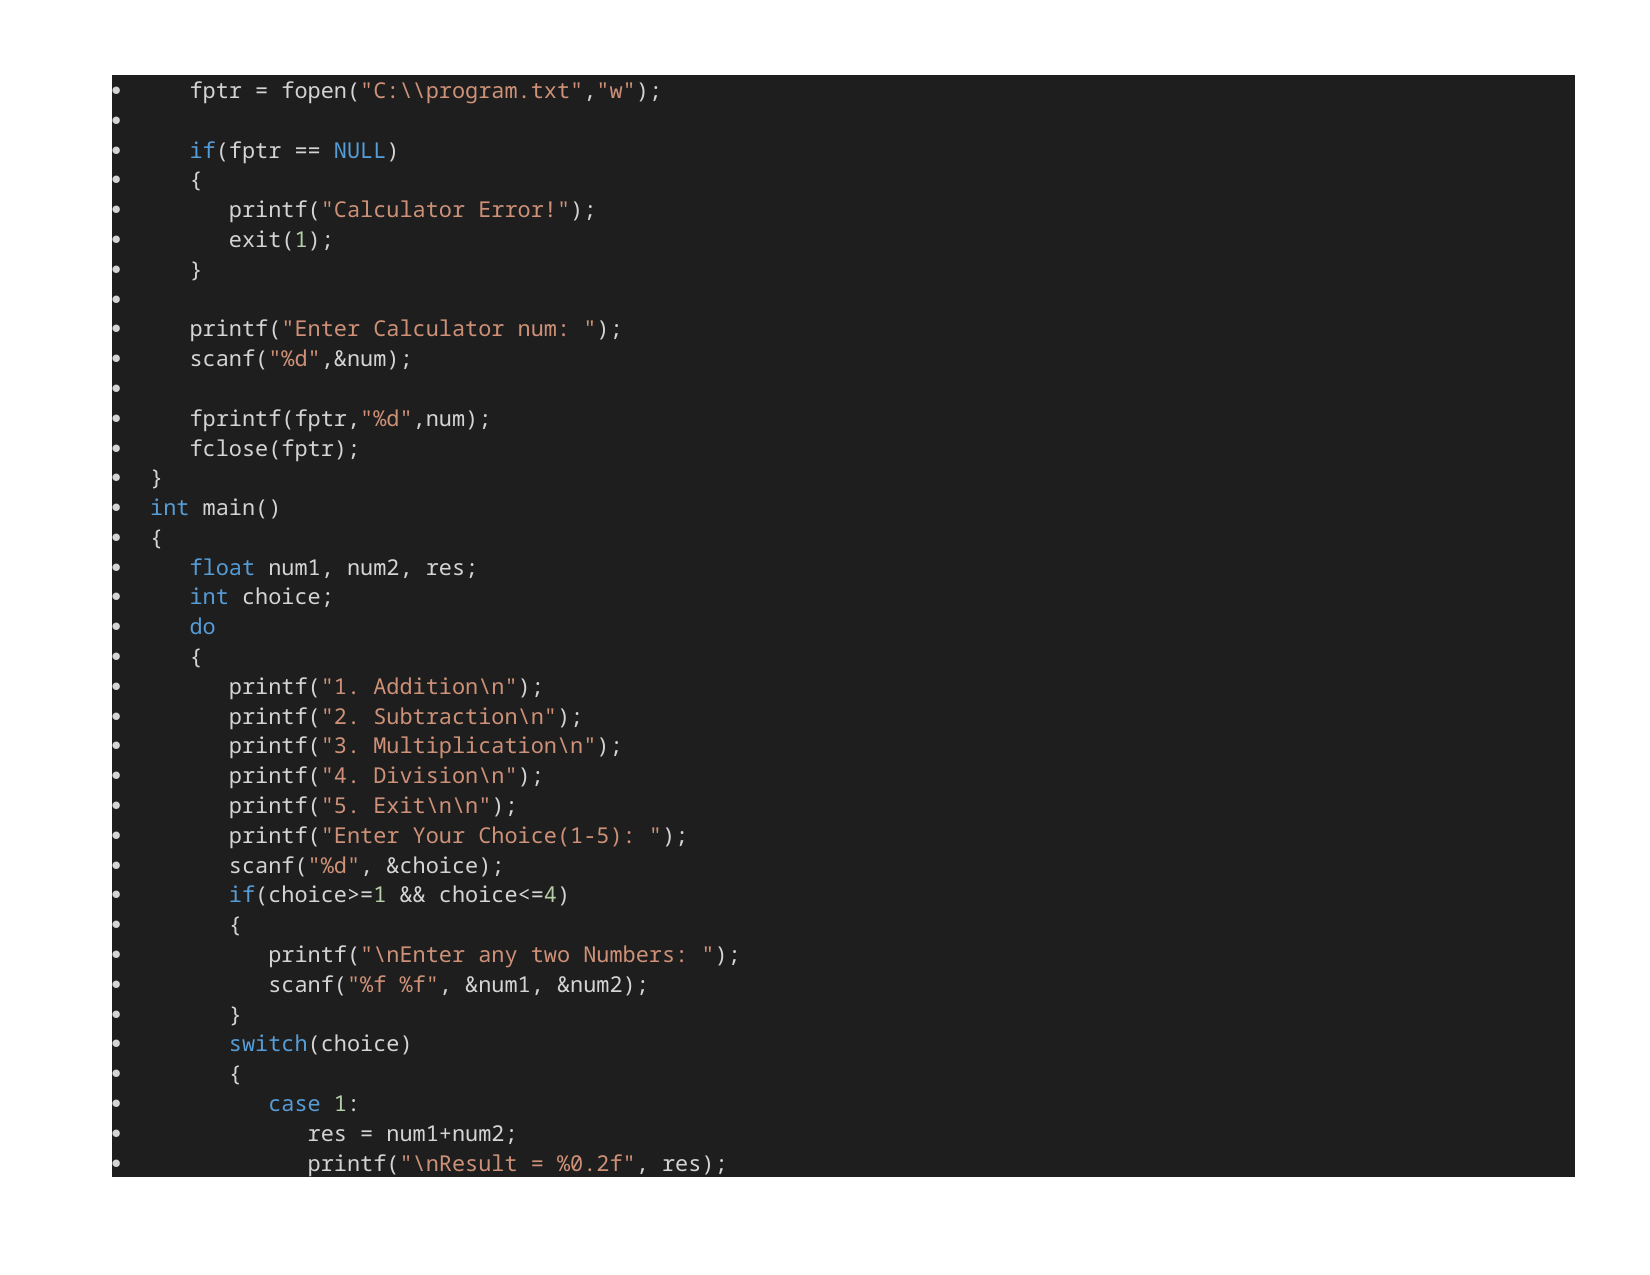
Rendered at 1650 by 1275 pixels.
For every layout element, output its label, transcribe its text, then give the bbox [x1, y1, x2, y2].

list { [112, 1058, 1575, 1088]
list scanf("%f %f", &num1, &num2); [112, 969, 1575, 998]
list printf("Calculator Error!"); [112, 194, 1575, 224]
list if(choice>=1 && choice<=4) [112, 879, 1575, 909]
list fptr = fopen("C:\\program.txt","w"); [112, 75, 1575, 105]
list scanf("%d",&num); [112, 343, 1575, 373]
list if(fptr == NULL) [112, 134, 1575, 164]
list int choice; [112, 581, 1575, 611]
list } [112, 254, 1575, 283]
list { [112, 641, 1575, 671]
list fprintf(fptr,"%d",num); [112, 403, 1575, 432]
list printf("5. Exit\n\n"); [112, 790, 1575, 820]
list printf("2. Subtraction\n"); [112, 701, 1575, 730]
list printf("\nEnter any two Numbers: "); [112, 939, 1575, 969]
list printf("Enter Your Choice(1-5): "); [112, 820, 1575, 849]
list } [112, 998, 1575, 1028]
list fclose(fptr); [112, 432, 1575, 462]
list printf("3. Multiplication\n"); [112, 730, 1575, 760]
list switch(choice) [112, 1028, 1575, 1058]
list exit(1); [112, 224, 1575, 254]
list { [112, 164, 1575, 194]
list printf("1. Addition\n"); [112, 671, 1575, 701]
list res = num1+num2; [112, 1118, 1575, 1147]
list scanf("%d", &choice); [112, 849, 1575, 879]
list int main() [112, 492, 1575, 522]
list printf("\nResult = %0.2f", res); [112, 1147, 1575, 1177]
list do [112, 611, 1575, 641]
list float num1, num2, res; [112, 552, 1575, 581]
list printf("Enter Calculator num: "); [112, 313, 1575, 343]
list { [112, 522, 1575, 552]
list } [112, 462, 1575, 492]
list printf("4. Division\n"); [112, 760, 1575, 790]
list { [112, 909, 1575, 939]
list case 1: [112, 1088, 1575, 1118]
